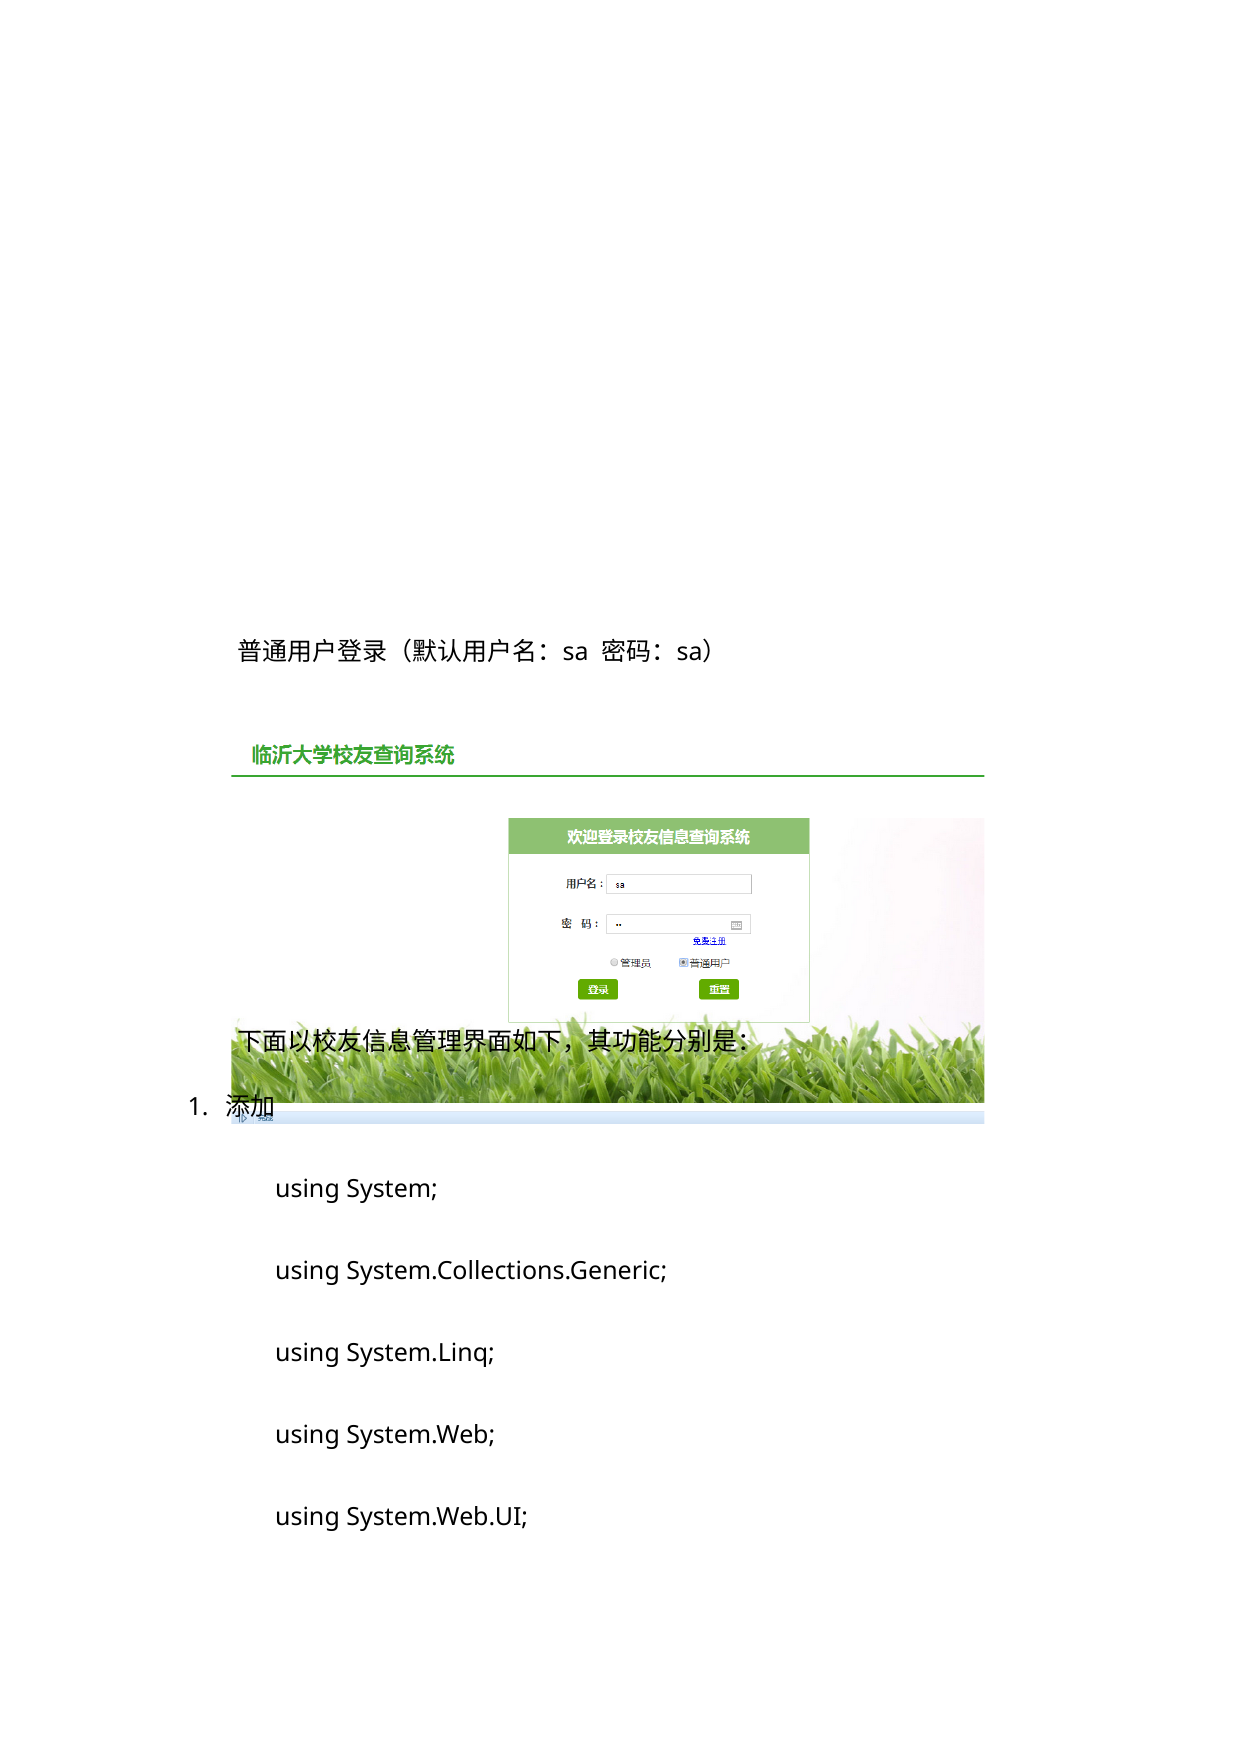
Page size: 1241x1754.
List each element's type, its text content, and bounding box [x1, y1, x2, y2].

text 下面以校友信息管理界面如下，其功能分别是： [187, 1007, 1053, 1072]
list 添加 [187, 1072, 1053, 1137]
list using System; [225, 1155, 1053, 1220]
list using System.Web; [225, 1401, 1053, 1466]
list using System.Web.UI; [225, 1483, 1053, 1548]
picture [231, 738, 985, 1007]
list using System.Linq; [225, 1319, 1053, 1384]
list using System.Collections.Generic; [225, 1237, 1053, 1302]
text 普通用户登录（默认用户名：sa 密码：sa） [187, 617, 1053, 682]
